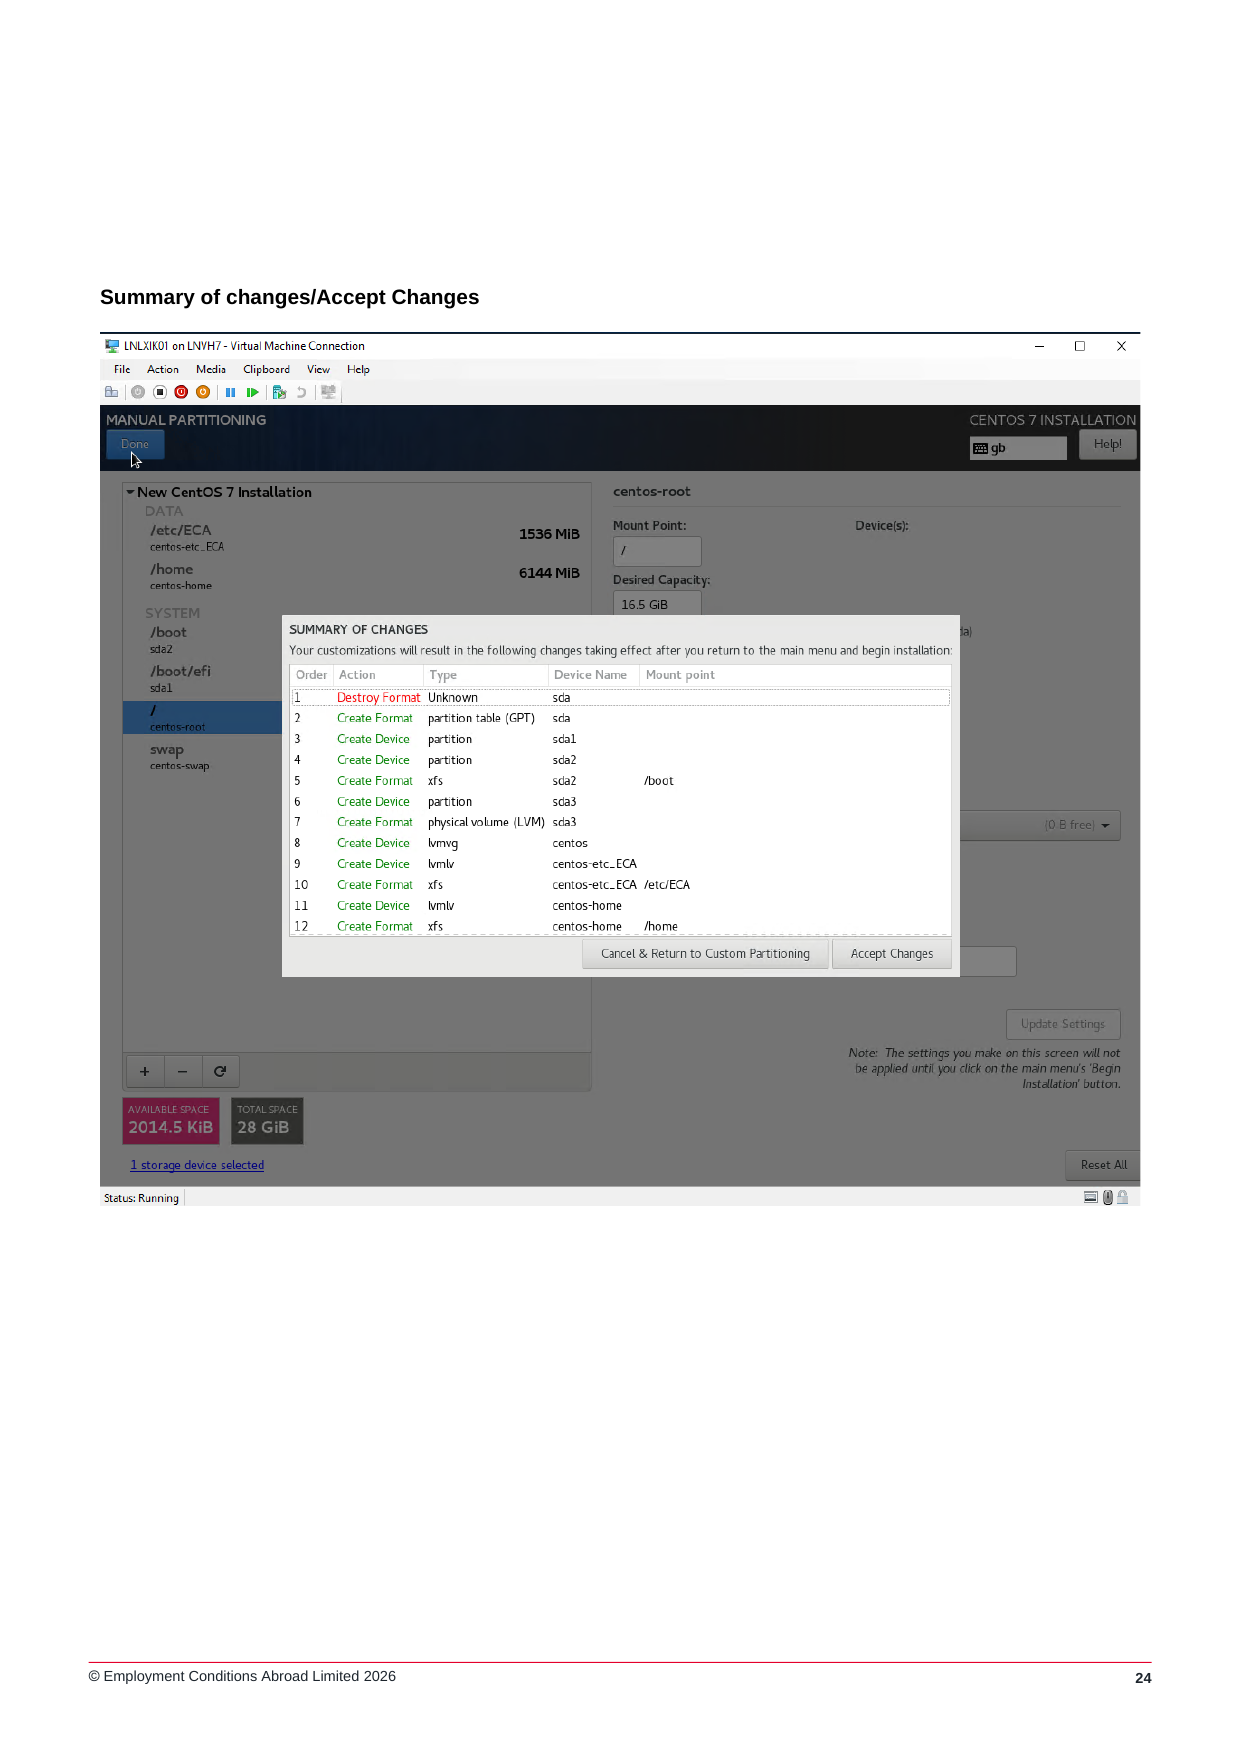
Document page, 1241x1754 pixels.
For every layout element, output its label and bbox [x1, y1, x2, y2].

table_header [89, 189, 1152, 1637]
picture [100, 332, 1141, 1206]
